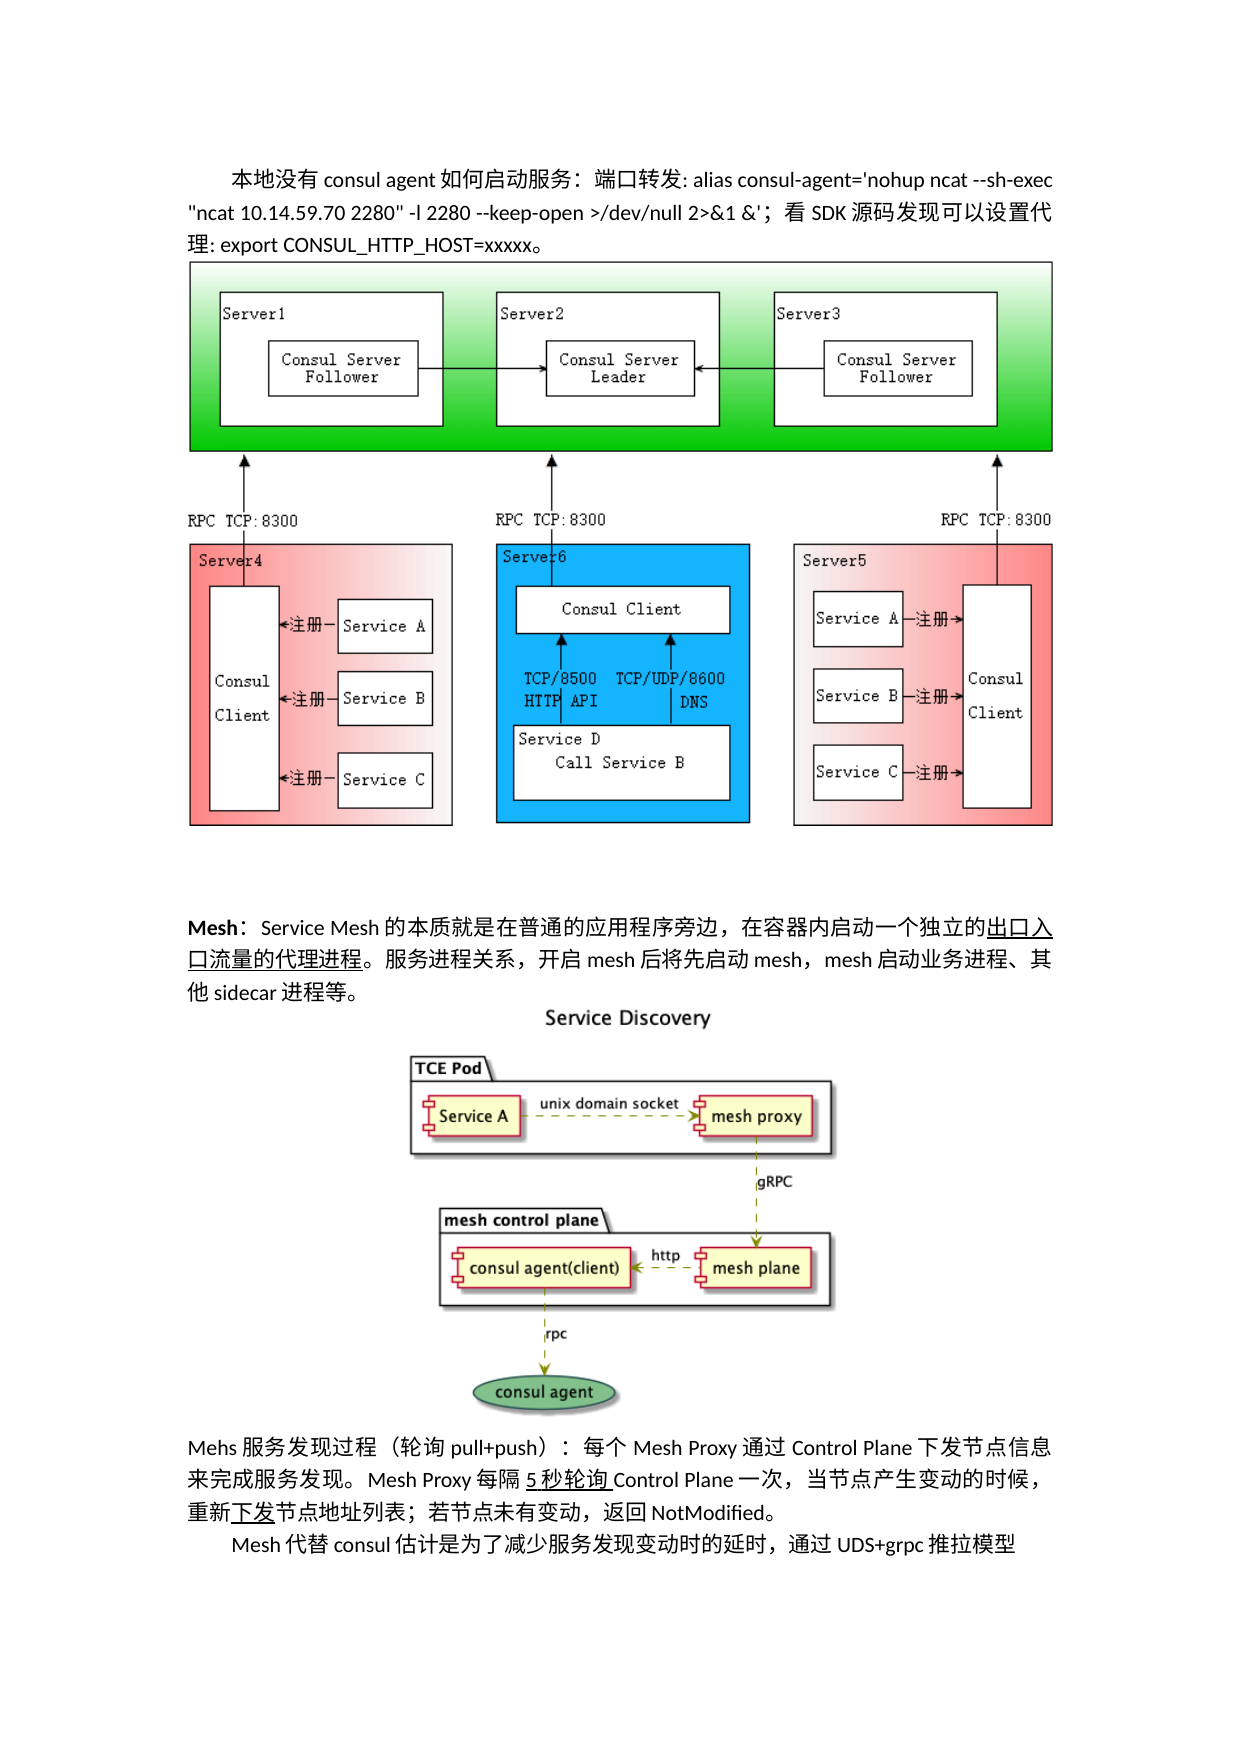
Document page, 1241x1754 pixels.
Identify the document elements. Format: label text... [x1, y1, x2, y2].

text Mesh：Service Mesh的本质就是在普通的应用程序旁边，在容器内启动一个独立的出口入口流量的代理进程。服务进程关系，开启mesh后将先启动mesh，mesh启动业务进程、其他sidecar进程等。 [187, 909, 1053, 1007]
text Mehs服务发现过程（轮询pull+push）：每个Mesh Proxy通过Control Plane下发节点信息来完成服务发现。Mesh Proxy每隔5秒轮询Control Plane一次，当节点产生变动的时候，重新下发节点地址列表；若节点未有变动，返回NotModified。 [187, 1429, 1053, 1527]
picture [187, 259, 1053, 826]
text 本地没有consul agent如何启动服务：端口转发: alias consul-agent='nohup ncat --sh-exec "ncat 10.14.59.70 2280" -l 2280 --keep-open >/dev/null 2>&1 &'；看SDK源码发现可以设置代理: export CONSUL_HTTP_HOST=xxxxx。 [187, 162, 1053, 259]
text Mesh代替consul估计是为了减少服务发现变动时的延时，通过UDS+grpc推拉模型 [187, 1527, 1053, 1559]
picture [386, 1007, 854, 1420]
